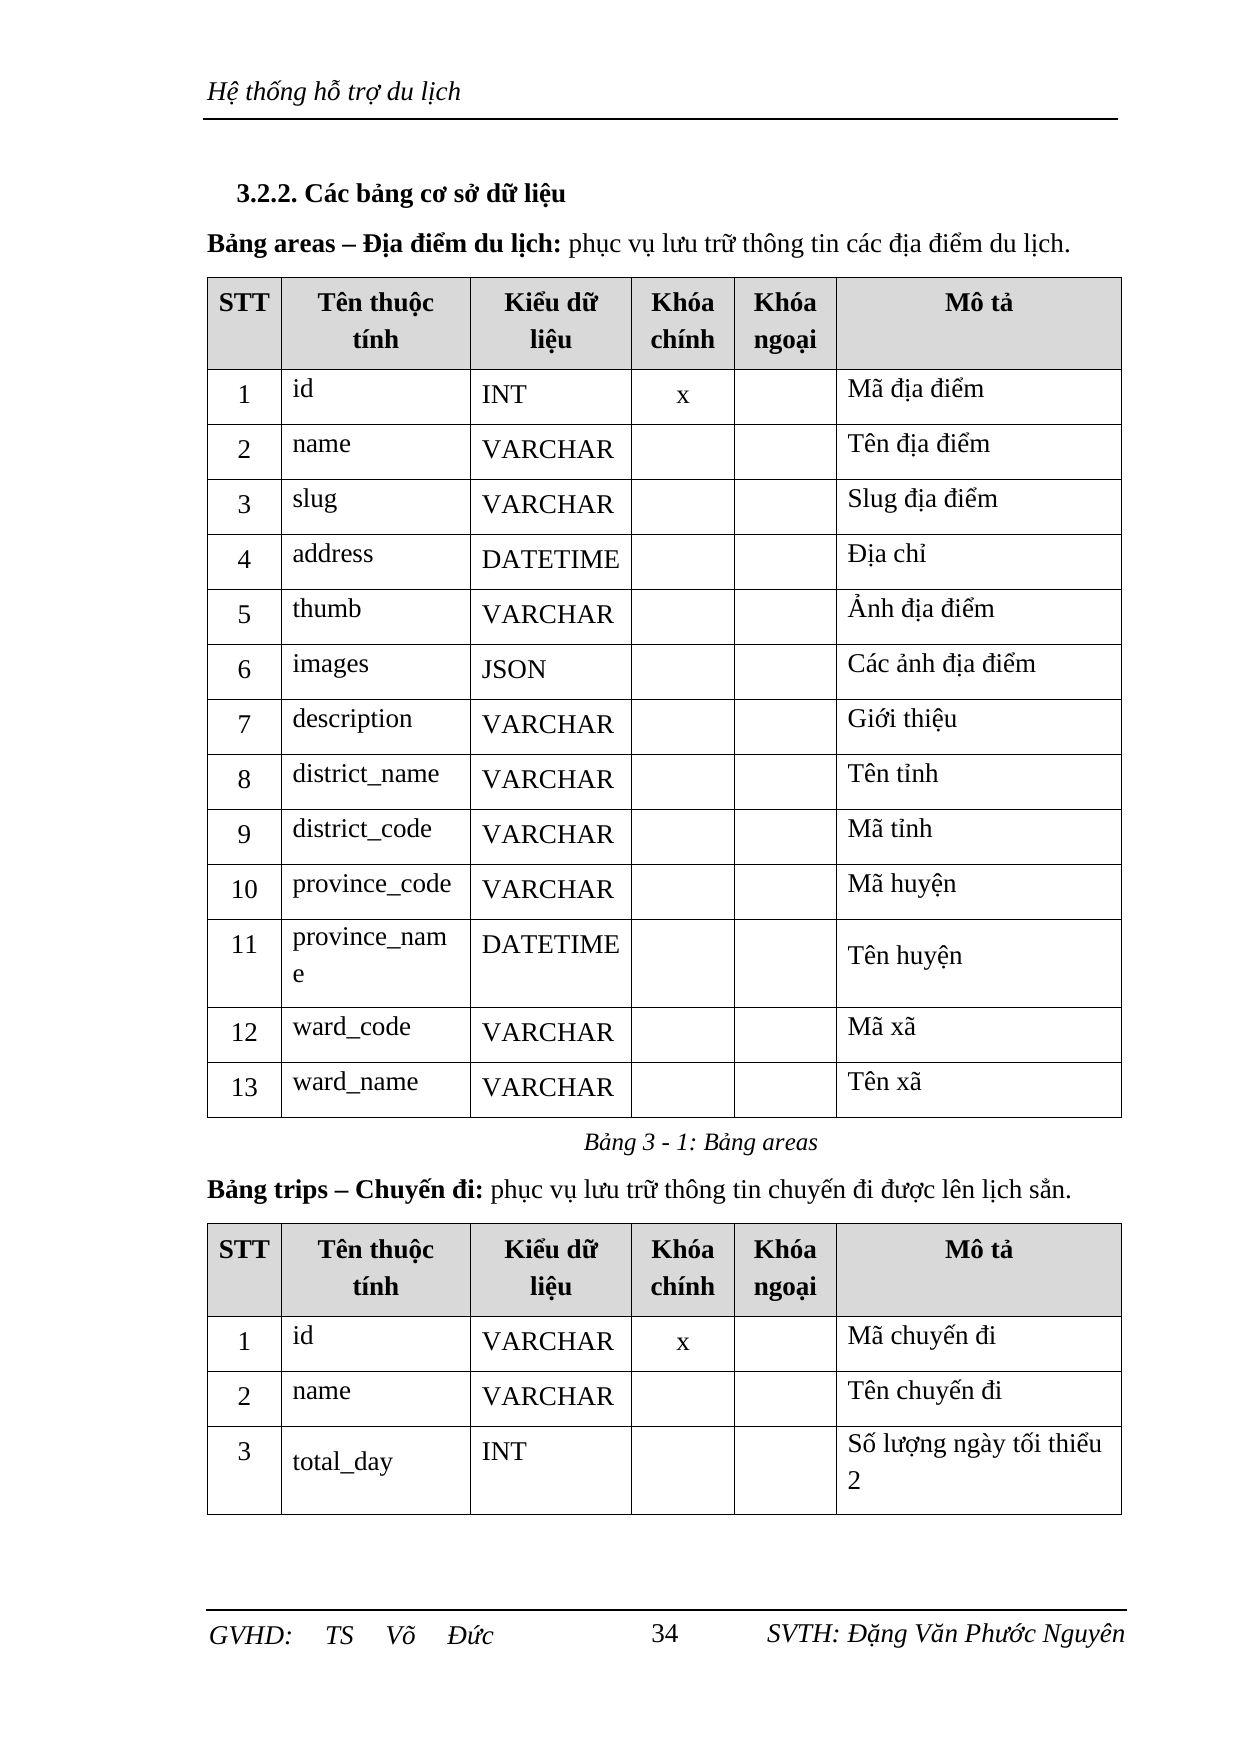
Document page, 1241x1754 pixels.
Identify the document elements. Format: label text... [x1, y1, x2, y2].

table_cell description [282, 700, 470, 754]
table_cell total_day [282, 1427, 470, 1514]
table_cell Tên địa điểm [837, 425, 1121, 479]
table_cell 7 [208, 700, 281, 754]
table_cell Ảnh địa điểm [837, 590, 1121, 644]
table_cell VARCHAR [471, 480, 631, 534]
table_cell Mã chuyến đi [837, 1317, 1121, 1371]
table_cell [735, 1427, 836, 1514]
table_cell id [282, 1317, 470, 1371]
table_cell Mã huyện [837, 865, 1121, 919]
table_cell 2 [208, 1372, 281, 1426]
table_cell [632, 425, 734, 479]
text Bảng areas – Địa điểm du lịch: phục vụ lưu trữ thông tin các địa điểm du lịch. [207, 227, 1122, 258]
table_cell Giới thiệu [837, 700, 1121, 754]
table_cell ward_code [282, 1008, 470, 1062]
table_header Kiểu dữ liệu [471, 1224, 631, 1316]
table_cell Slug địa điểm [837, 480, 1121, 534]
table_cell INT [471, 370, 631, 424]
table_cell VARCHAR [471, 1317, 631, 1371]
table_cell [735, 755, 836, 809]
table_cell [735, 425, 836, 479]
table_cell VARCHAR [471, 755, 631, 809]
table_cell [735, 1008, 836, 1062]
table_cell district_name [282, 755, 470, 809]
text Bảng 3 - 1: Bảng areas [207, 1127, 1122, 1155]
table_cell id [282, 370, 470, 424]
table_header Khóa chính [632, 1224, 734, 1316]
table_cell [632, 645, 734, 699]
table_cell DATETIME [471, 920, 631, 1007]
table_header Tên thuộc tính [282, 1224, 470, 1316]
table_cell thumb [282, 590, 470, 644]
table_cell 5 [208, 590, 281, 644]
table_cell Số lượng ngày tối thiểu 2 [837, 1427, 1121, 1514]
table_cell Các ảnh địa điểm [837, 645, 1121, 699]
table_header Khóa ngoại [735, 1224, 836, 1316]
table_cell VARCHAR [471, 1063, 631, 1117]
table_cell [632, 1063, 734, 1117]
table_cell Tên xã [837, 1063, 1121, 1117]
table_cell x [632, 1317, 734, 1371]
subtitle Các bảng cơ sở dữ liệu [236, 177, 1122, 208]
table_cell [632, 480, 734, 534]
table_cell Mã địa điểm [837, 370, 1121, 424]
table_cell [632, 1372, 734, 1426]
table_cell ward_name [282, 1063, 470, 1117]
table_cell images [282, 645, 470, 699]
table_cell province_code [282, 865, 470, 919]
table_cell VARCHAR [471, 865, 631, 919]
table_cell [632, 1008, 734, 1062]
table_cell 3 [208, 1427, 281, 1514]
table_cell [632, 755, 734, 809]
table_cell VARCHAR [471, 700, 631, 754]
table_cell [735, 865, 836, 919]
table_cell Tên huyện [837, 920, 1121, 1007]
table_header Mô tả [837, 1224, 1121, 1316]
table_cell Tên tỉnh [837, 755, 1121, 809]
table_cell [735, 1317, 836, 1371]
table_cell JSON [471, 645, 631, 699]
table_header STT [208, 278, 281, 369]
table_cell VARCHAR [471, 590, 631, 644]
table_header Kiểu dữ liệu [471, 278, 631, 369]
table_cell 12 [208, 1008, 281, 1062]
table_cell [632, 535, 734, 589]
table_cell [735, 370, 836, 424]
table_cell [735, 535, 836, 589]
table_cell 13 [208, 1063, 281, 1117]
table_cell [735, 700, 836, 754]
table_cell 3 [208, 480, 281, 534]
table_cell Mã tỉnh [837, 810, 1121, 864]
table_cell VARCHAR [471, 1008, 631, 1062]
table_cell 8 [208, 755, 281, 809]
table_cell [632, 590, 734, 644]
table_cell [735, 810, 836, 864]
table_cell [735, 590, 836, 644]
table_cell name [282, 425, 470, 479]
table_cell [632, 1427, 734, 1514]
table_header Tên thuộc tính [282, 278, 470, 369]
table_cell name [282, 1372, 470, 1426]
table_cell province_name [282, 920, 470, 1007]
table_cell 11 [208, 920, 281, 1007]
table_cell VARCHAR [471, 1372, 631, 1426]
table_cell 9 [208, 810, 281, 864]
table_cell Tên chuyến đi [837, 1372, 1121, 1426]
table_cell [632, 920, 734, 1007]
table_cell 1 [208, 370, 281, 424]
table_cell 10 [208, 865, 281, 919]
table_header Khóa ngoại [735, 278, 836, 369]
table_cell address [282, 535, 470, 589]
table_header Khóa chính [632, 278, 734, 369]
table_cell x [632, 370, 734, 424]
table_cell [735, 1372, 836, 1426]
table_cell 4 [208, 535, 281, 589]
table_cell [735, 645, 836, 699]
table_cell [632, 810, 734, 864]
table_cell 2 [208, 425, 281, 479]
table_cell slug [282, 480, 470, 534]
table_cell VARCHAR [471, 425, 631, 479]
text Bảng trips – Chuyến đi: phục vụ lưu trữ thông tin chuyến đi được lên lịch sẳn. [207, 1173, 1122, 1205]
table_cell 1 [208, 1317, 281, 1371]
table_cell Mã xã [837, 1008, 1121, 1062]
table_cell [735, 480, 836, 534]
table_cell INT [471, 1427, 631, 1514]
table_cell [632, 865, 734, 919]
table_cell [735, 1063, 836, 1117]
table_cell Địa chỉ [837, 535, 1121, 589]
table_cell [735, 920, 836, 1007]
table_cell district_code [282, 810, 470, 864]
table_cell DATETIME [471, 535, 631, 589]
table_header Mô tả [837, 278, 1121, 369]
table_cell 6 [208, 645, 281, 699]
table_cell [632, 700, 734, 754]
table_header STT [208, 1224, 281, 1316]
table_cell VARCHAR [471, 810, 631, 864]
